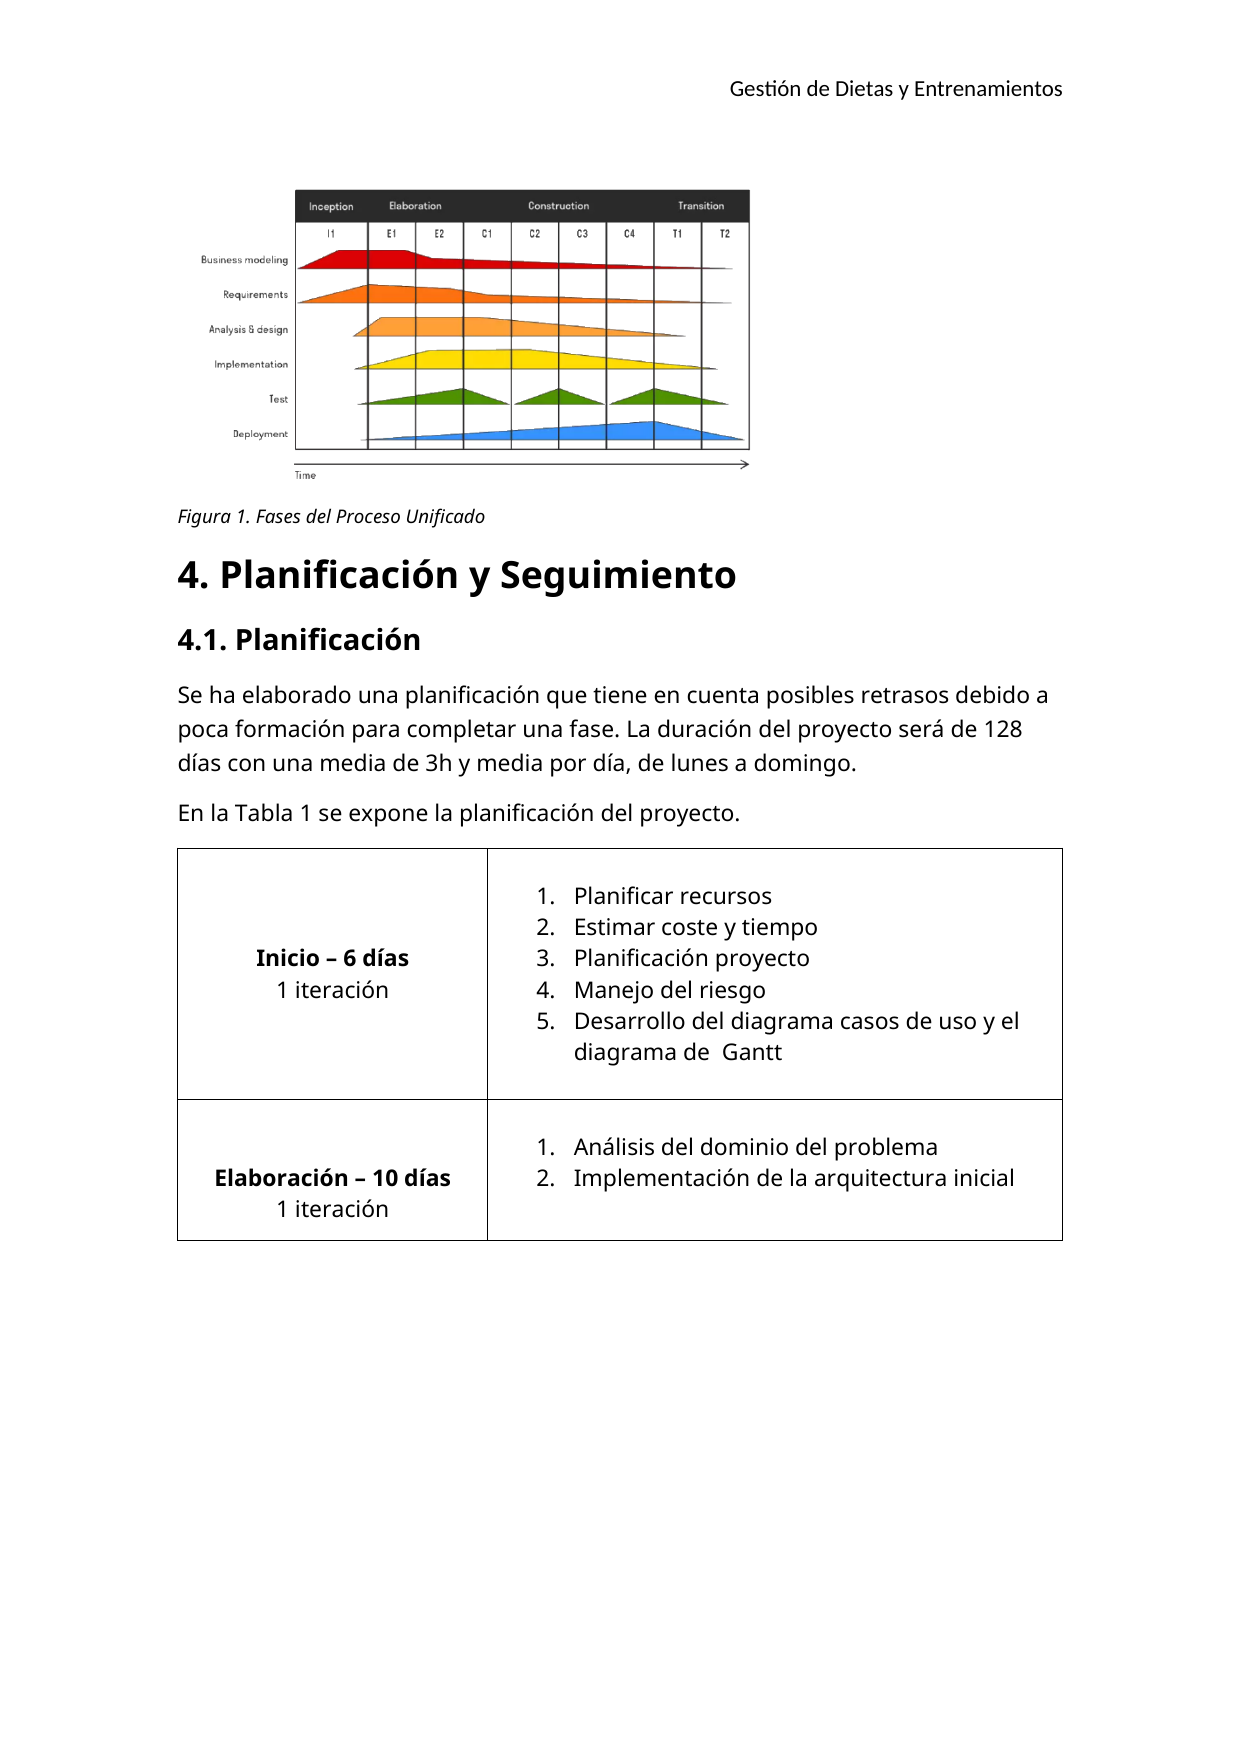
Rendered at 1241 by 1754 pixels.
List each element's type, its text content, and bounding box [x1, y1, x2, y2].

table_cell Elaboración – 10 días 1 iteración [178, 1100, 487, 1239]
text 4. Planificación y Seguimiento [177, 548, 1063, 599]
table_header Planificar recursos Estimar coste y tiempo Planificación proyecto Manejo del riesgo Desarrollo del diagrama casos de uso y el diagrama de Gantt [488, 849, 1062, 1098]
picture [177, 147, 785, 485]
table_header Inicio – 6 días 1 iteración [178, 849, 487, 1098]
text Se ha elaborado una planificación que tiene en cuenta posibles retrasos debido a poca formación para completar una fase. La duración del proyecto será de 128 días con una media de 3h y media por día, de lunes a domingo. [177, 679, 1063, 778]
text Figura 1. Fases del Proceso Unificado [177, 504, 1063, 529]
table_cell Análisis del dominio del problema Implementación de la arquitectura inicial [488, 1100, 1062, 1239]
text En la Tabla 1 se expone la planificación del proyecto. [177, 797, 1063, 828]
text 4.1. Planificación [177, 620, 1063, 659]
